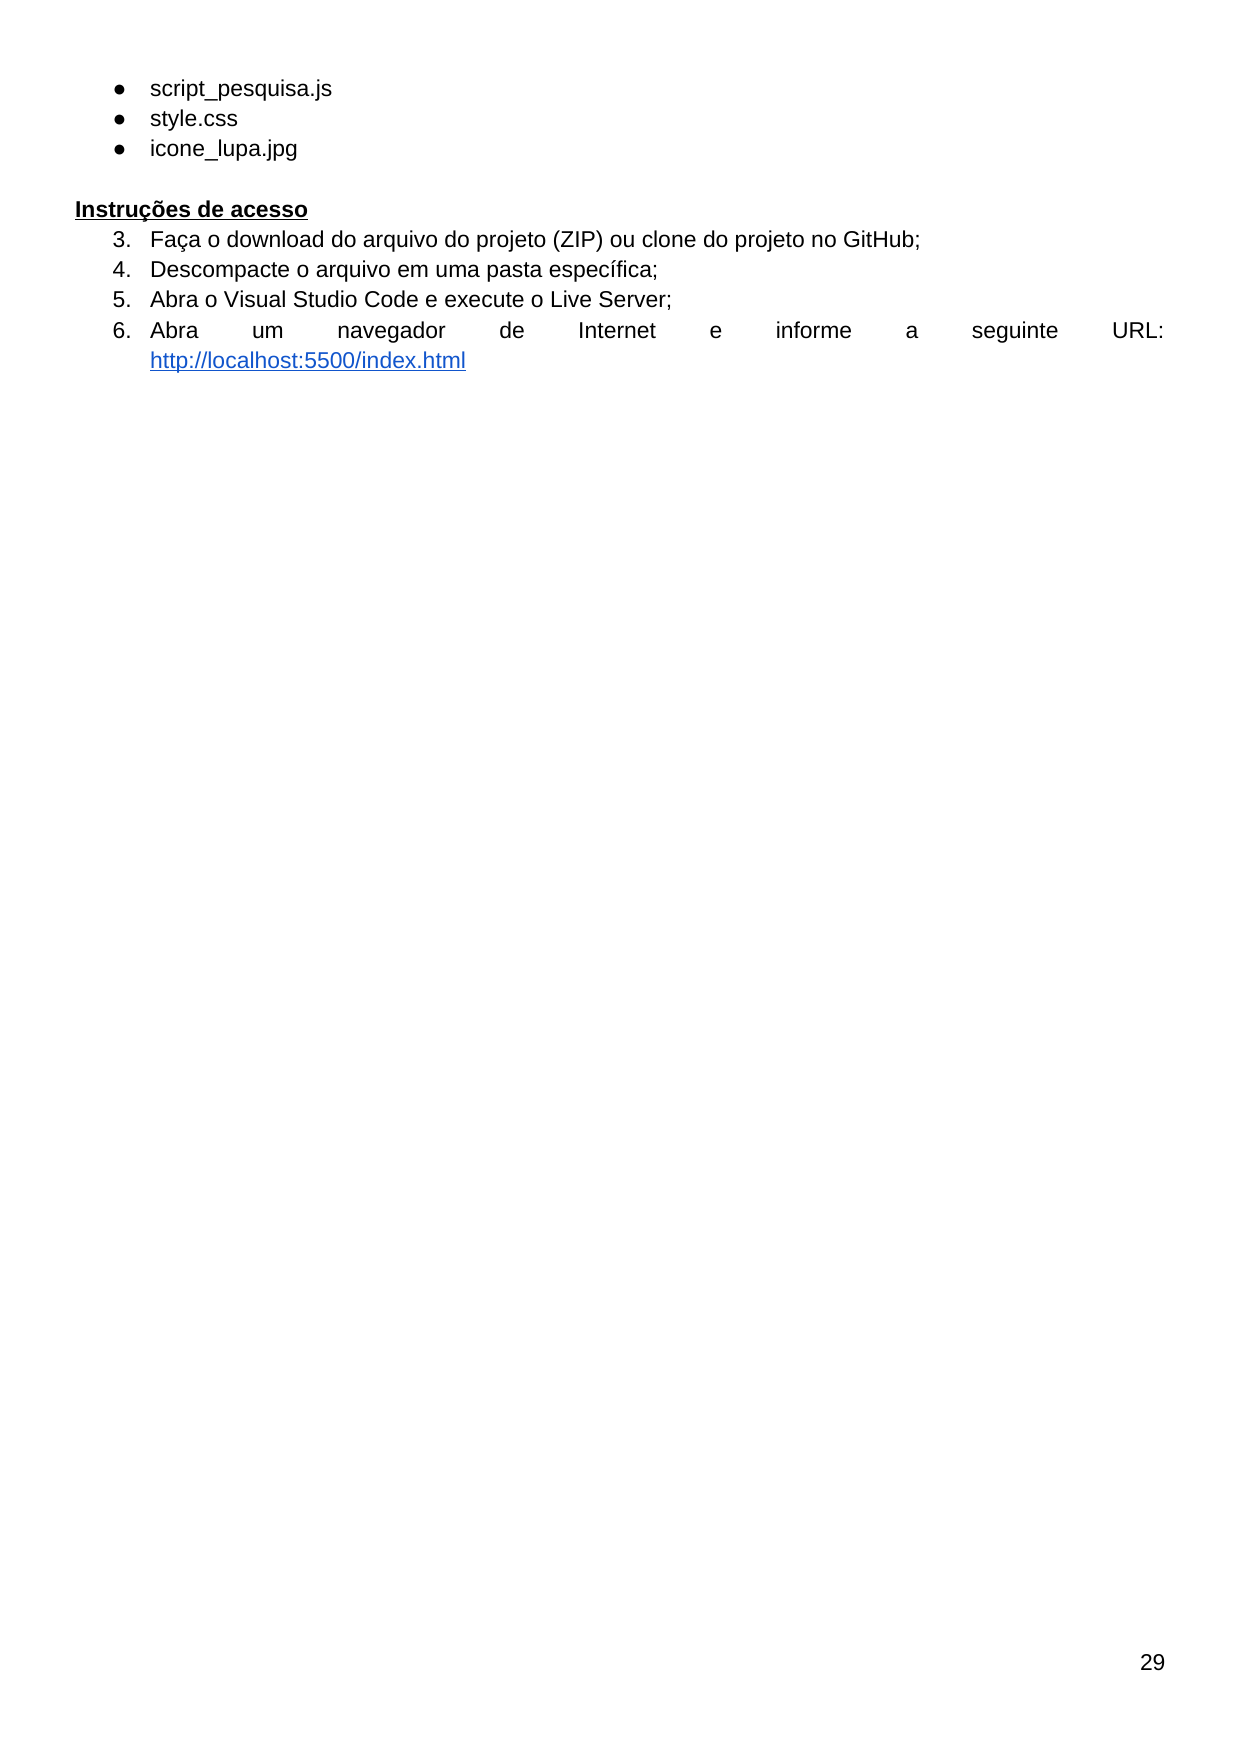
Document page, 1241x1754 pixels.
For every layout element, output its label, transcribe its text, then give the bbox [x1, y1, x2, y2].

list icone_lupa.jpg [112, 135, 1165, 162]
list Faça o download do arquivo do projeto (ZIP) ou clone do projeto no GitHub; [112, 226, 1165, 252]
list Abra o Visual Studio Code e execute o Live Server; [112, 286, 1165, 313]
list Descompacte o arquivo em uma pasta específica; [112, 256, 1165, 283]
list style.css [112, 105, 1165, 132]
list script_pesquisa.js [112, 75, 1165, 101]
text Instruções de acesso [75, 196, 1165, 222]
list Abra um navegador de Internet e informe a seguinte URL: http://localhost:5500/index.html [112, 317, 1165, 373]
